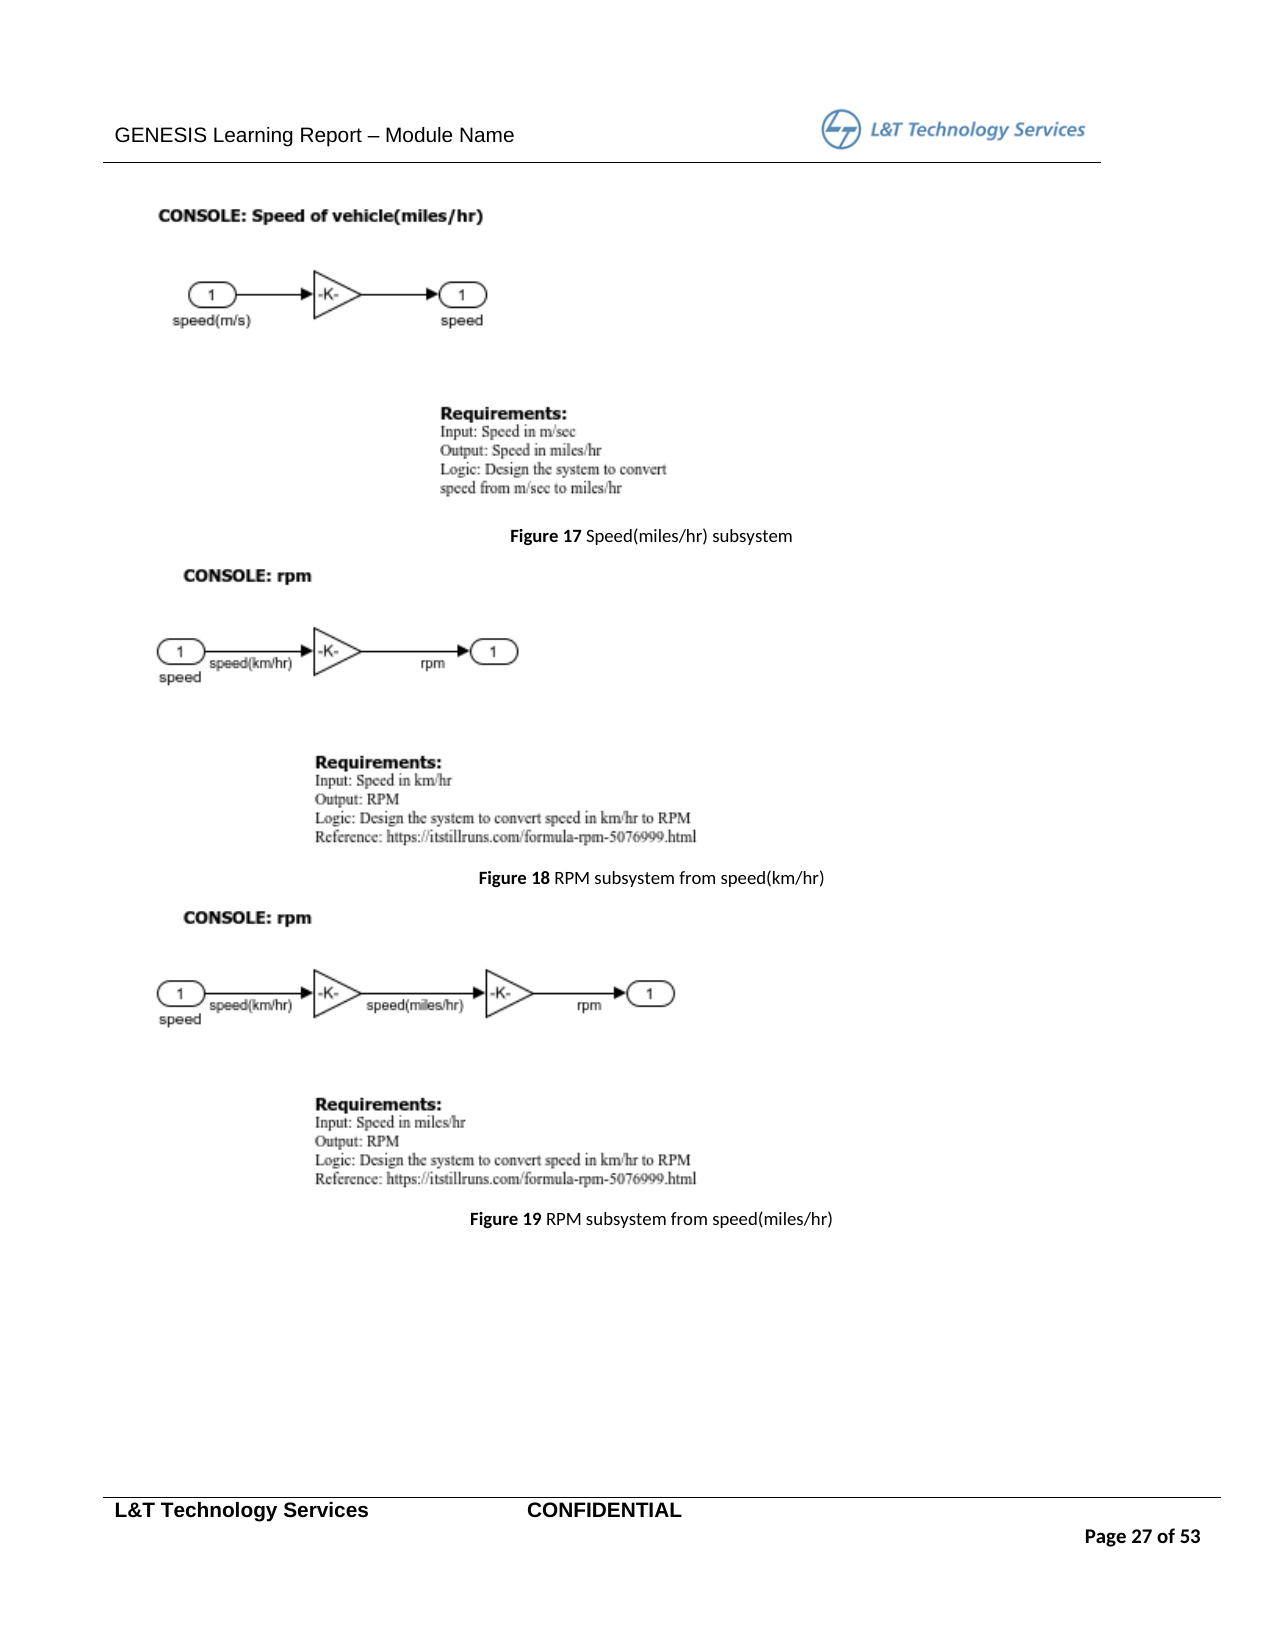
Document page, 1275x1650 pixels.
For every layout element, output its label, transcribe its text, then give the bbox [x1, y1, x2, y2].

text Figure 19 RPM subsystem from speed(miles/hr) [103, 1207, 1162, 1230]
picture [140, 186, 691, 525]
text Figure 18 RPM subsystem from speed(km/hr) [103, 866, 1162, 889]
picture [140, 547, 730, 866]
picture [140, 888, 730, 1208]
text Figure 17 Speed(miles/hr) subsystem [103, 524, 1162, 547]
